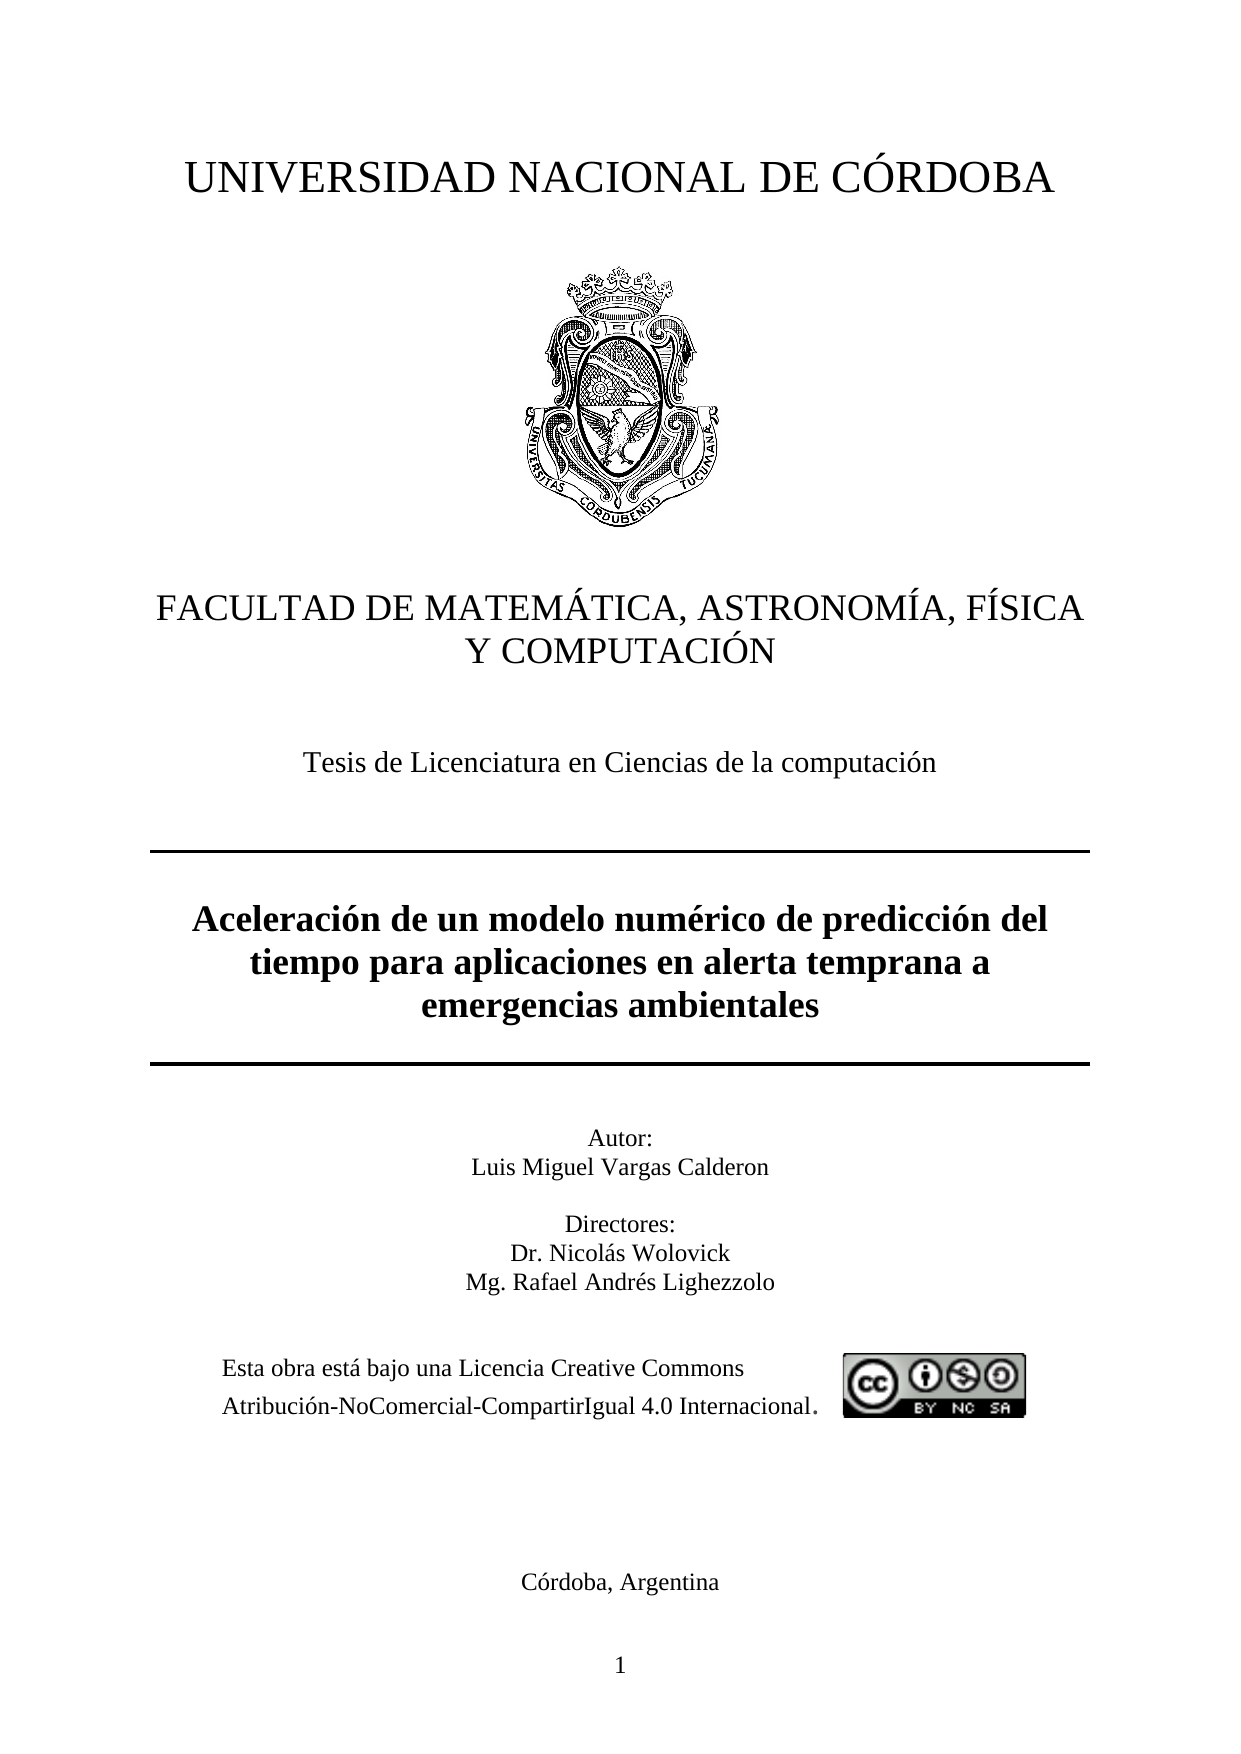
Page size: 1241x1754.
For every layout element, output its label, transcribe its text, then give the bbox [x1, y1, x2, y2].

text Córdoba, Argentina [150, 1567, 1090, 1596]
text Luis Miguel Vargas Calderon [150, 1152, 1090, 1181]
text Directores: [150, 1209, 1090, 1238]
text Autor: [150, 1123, 1090, 1152]
table_header Esta obra está bajo una Licencia Creative Commons Atribución-NoComercial-CompartirIgual 4.0 Internacional. [210, 1353, 831, 1452]
text Tesis de Licenciatura en Ciencias de la computación [150, 744, 1090, 779]
text Dr. Nicolás Wolovick Mg. Rafael Andrés Lighezzolo [150, 1238, 1090, 1296]
text FACULTAD DE MATEMÁTICA, ASTRONOMÍA, FÍSICA Y COMPUTACIÓN [150, 586, 1090, 672]
picture [842, 1353, 1027, 1418]
picture [516, 260, 725, 534]
table_header [831, 1353, 1037, 1452]
text UNIVERSIDAD NACIONAL DE CÓRDOBA [150, 150, 1090, 203]
text Aceleración de un modelo numérico de predicción del tiempo para aplicaciones en alerta temprana a emergencias ambientales [150, 896, 1090, 1026]
